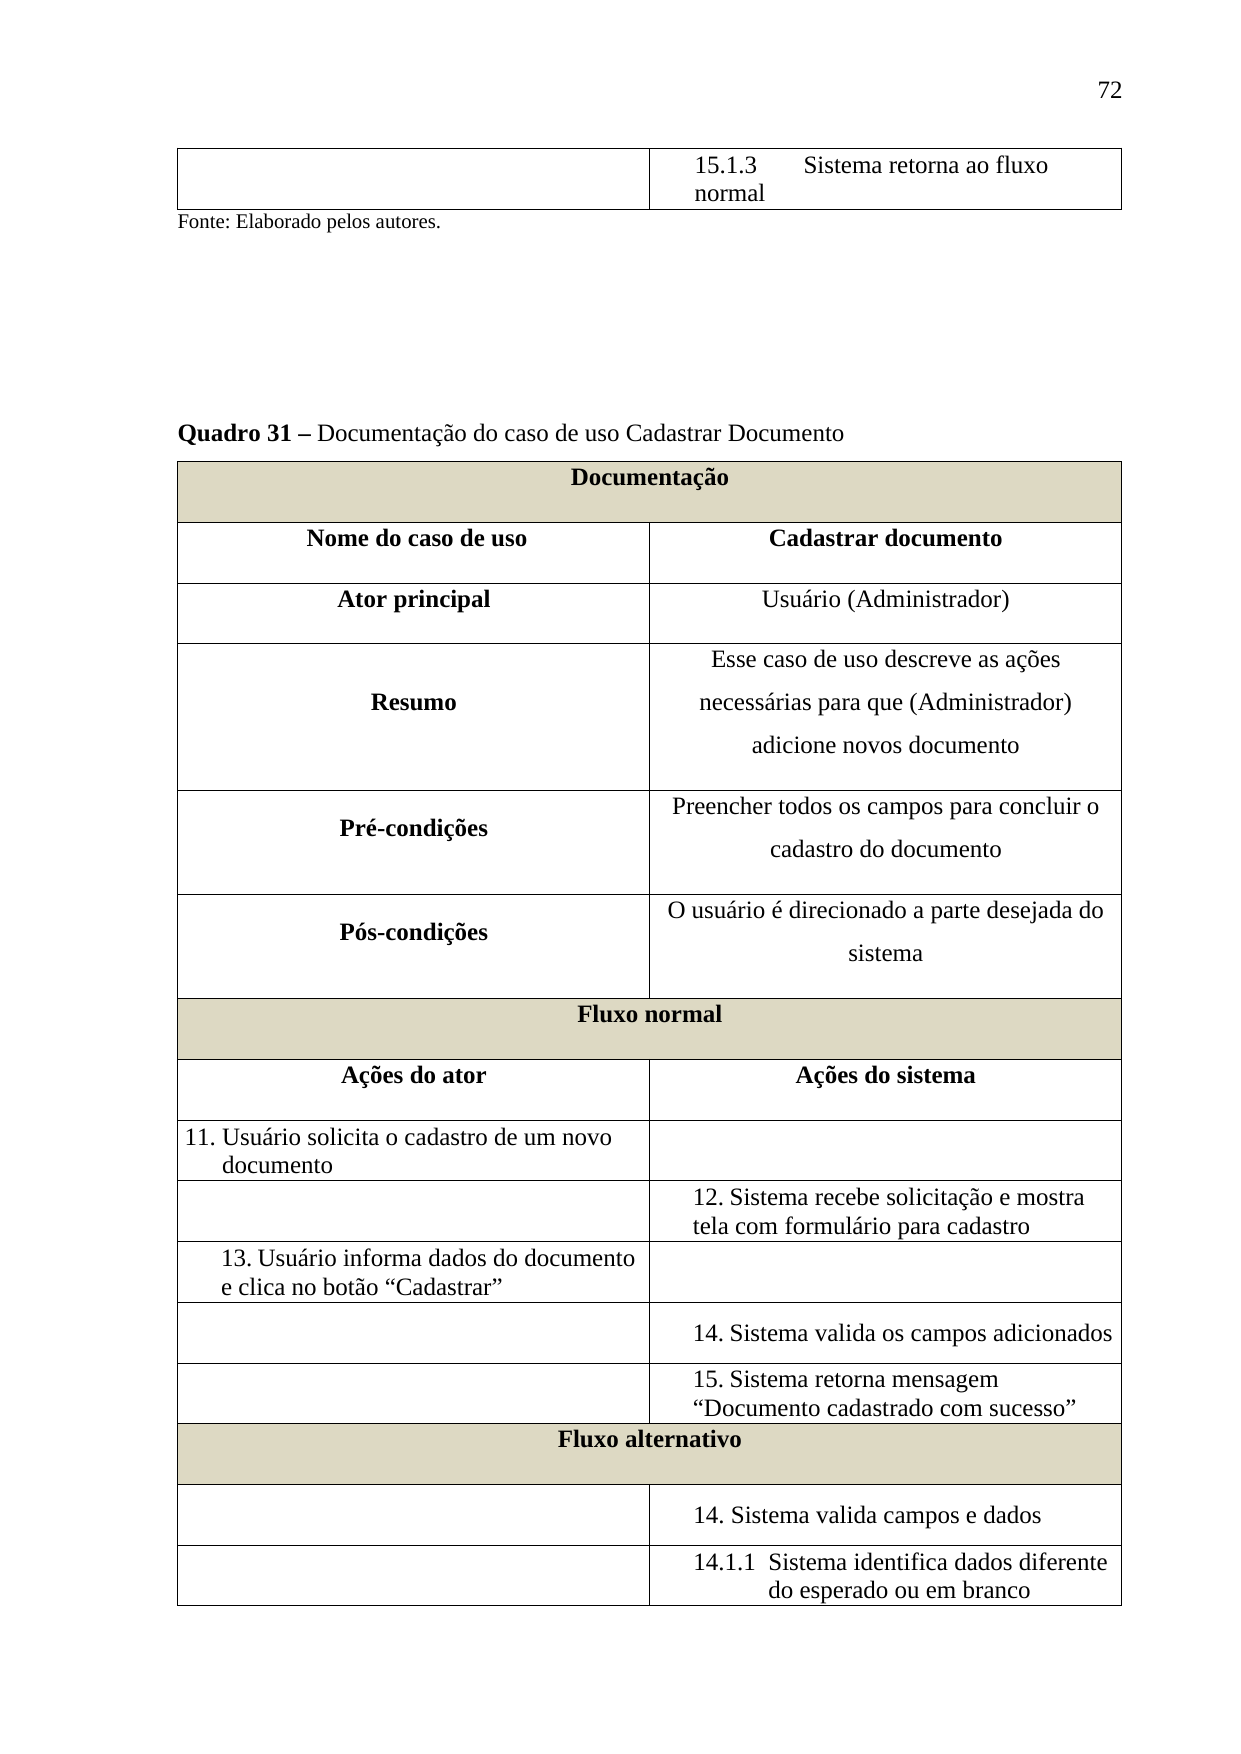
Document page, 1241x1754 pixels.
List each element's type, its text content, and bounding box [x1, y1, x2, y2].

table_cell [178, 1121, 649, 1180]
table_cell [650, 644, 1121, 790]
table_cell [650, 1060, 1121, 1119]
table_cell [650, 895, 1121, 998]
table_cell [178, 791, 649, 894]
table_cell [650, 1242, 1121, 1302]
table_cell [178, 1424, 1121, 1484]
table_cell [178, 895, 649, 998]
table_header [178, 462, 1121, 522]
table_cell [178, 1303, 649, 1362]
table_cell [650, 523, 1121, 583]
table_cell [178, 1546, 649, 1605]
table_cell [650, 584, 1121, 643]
text Fonte: Elaborado pelos autores. [177, 210, 1122, 233]
text Quadro 31 – Documentação do caso de uso Cadastrar Documento [177, 418, 1122, 447]
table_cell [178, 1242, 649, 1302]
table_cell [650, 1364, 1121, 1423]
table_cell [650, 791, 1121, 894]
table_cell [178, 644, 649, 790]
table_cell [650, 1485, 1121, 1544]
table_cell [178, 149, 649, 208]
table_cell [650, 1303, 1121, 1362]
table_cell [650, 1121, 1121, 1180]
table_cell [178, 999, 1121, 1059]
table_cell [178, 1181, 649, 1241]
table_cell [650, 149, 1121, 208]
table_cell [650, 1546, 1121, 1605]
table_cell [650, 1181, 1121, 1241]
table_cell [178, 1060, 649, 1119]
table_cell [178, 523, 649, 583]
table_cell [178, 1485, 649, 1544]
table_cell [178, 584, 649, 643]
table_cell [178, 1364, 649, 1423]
